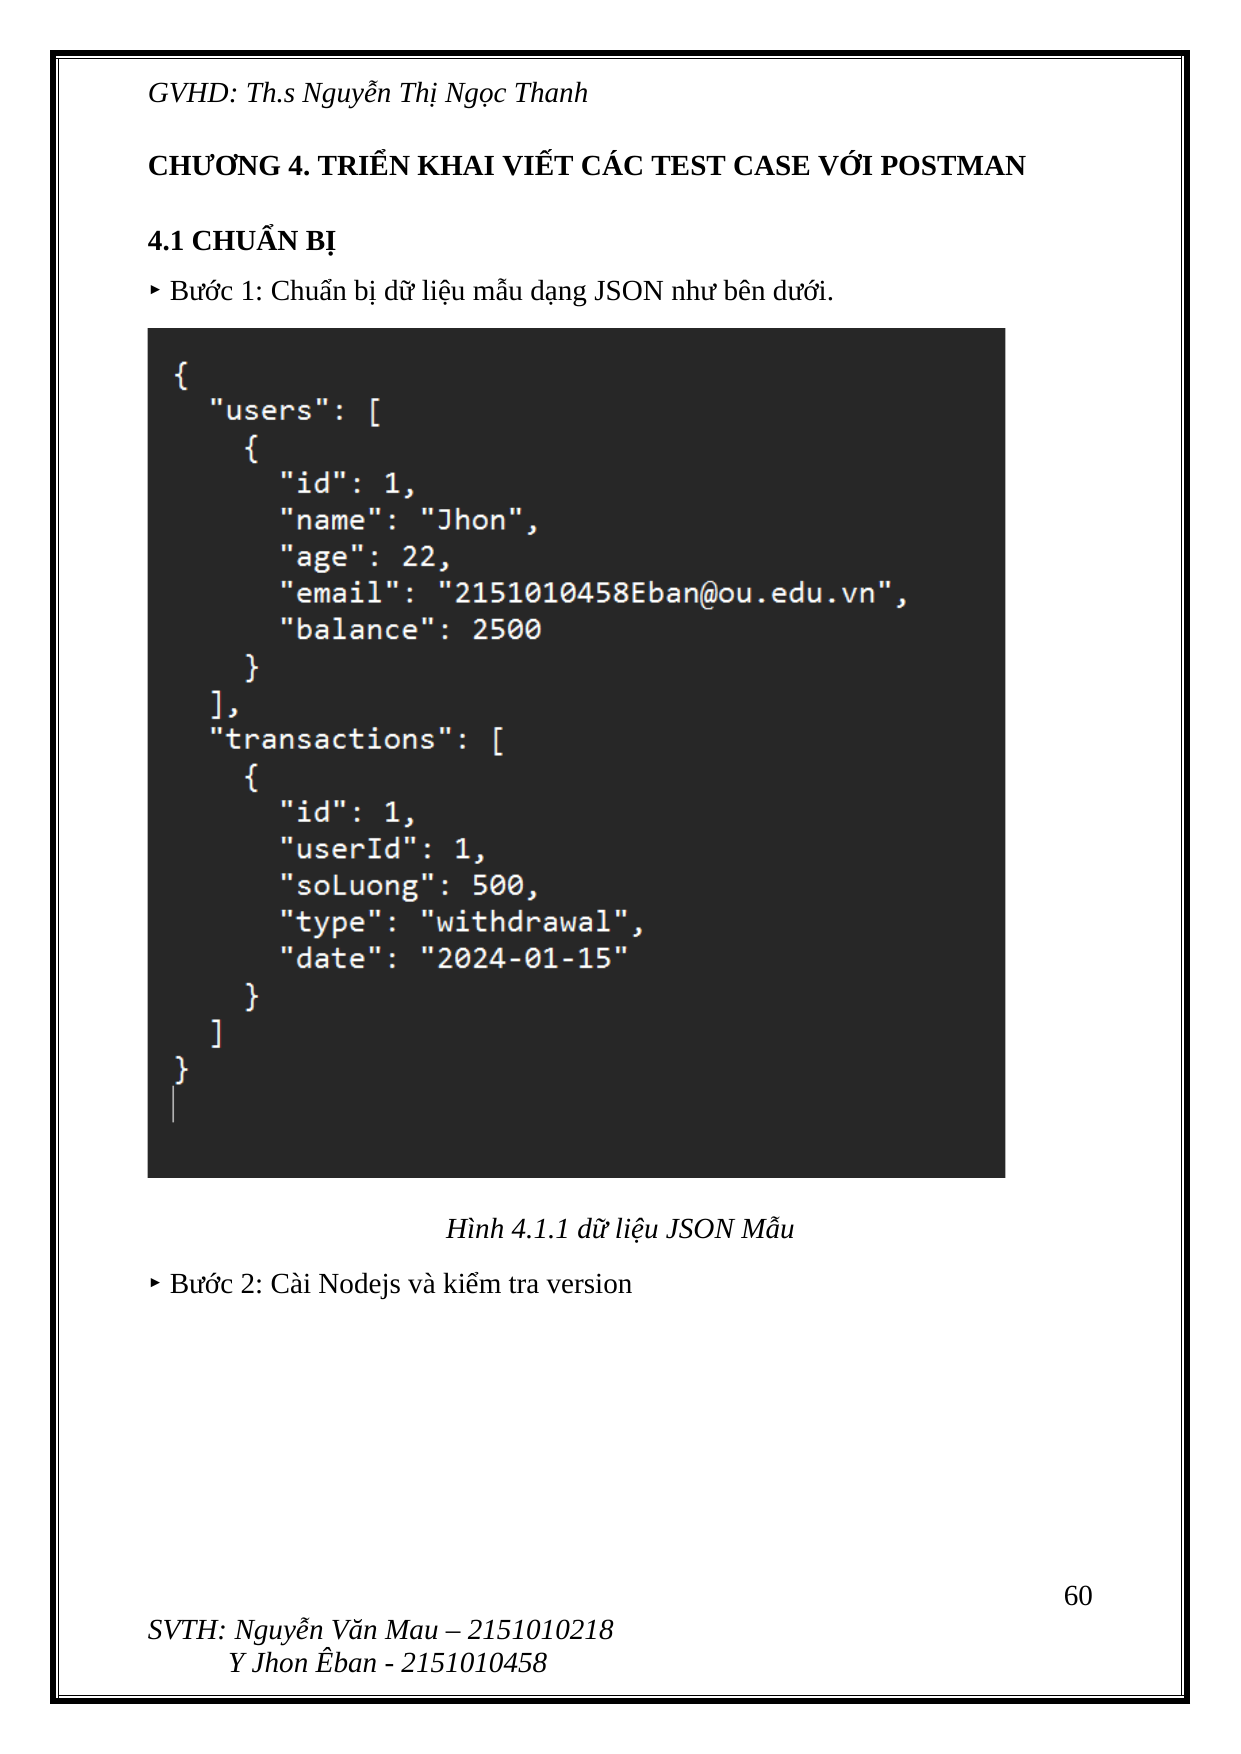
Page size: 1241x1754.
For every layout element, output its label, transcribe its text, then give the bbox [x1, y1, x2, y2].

subtitle CHƯƠNG 4. TRIỂN KHAI VIẾT CÁC TEST CASE VỚI POSTMAN [148, 148, 1092, 181]
picture [147, 328, 1006, 1178]
text ‣ Bước 1: Chuẩn bị dữ liệu mẫu dạng JSON như bên dưới. [148, 273, 1092, 307]
text ‣ Bước 2: Cài Nodejs và kiểm tra version [148, 1266, 1092, 1300]
text Hình 4.1.1 dữ liệu JSON Mẫu [148, 1211, 1092, 1244]
subtitle 4.1 CHUẨN BỊ [148, 223, 1092, 257]
